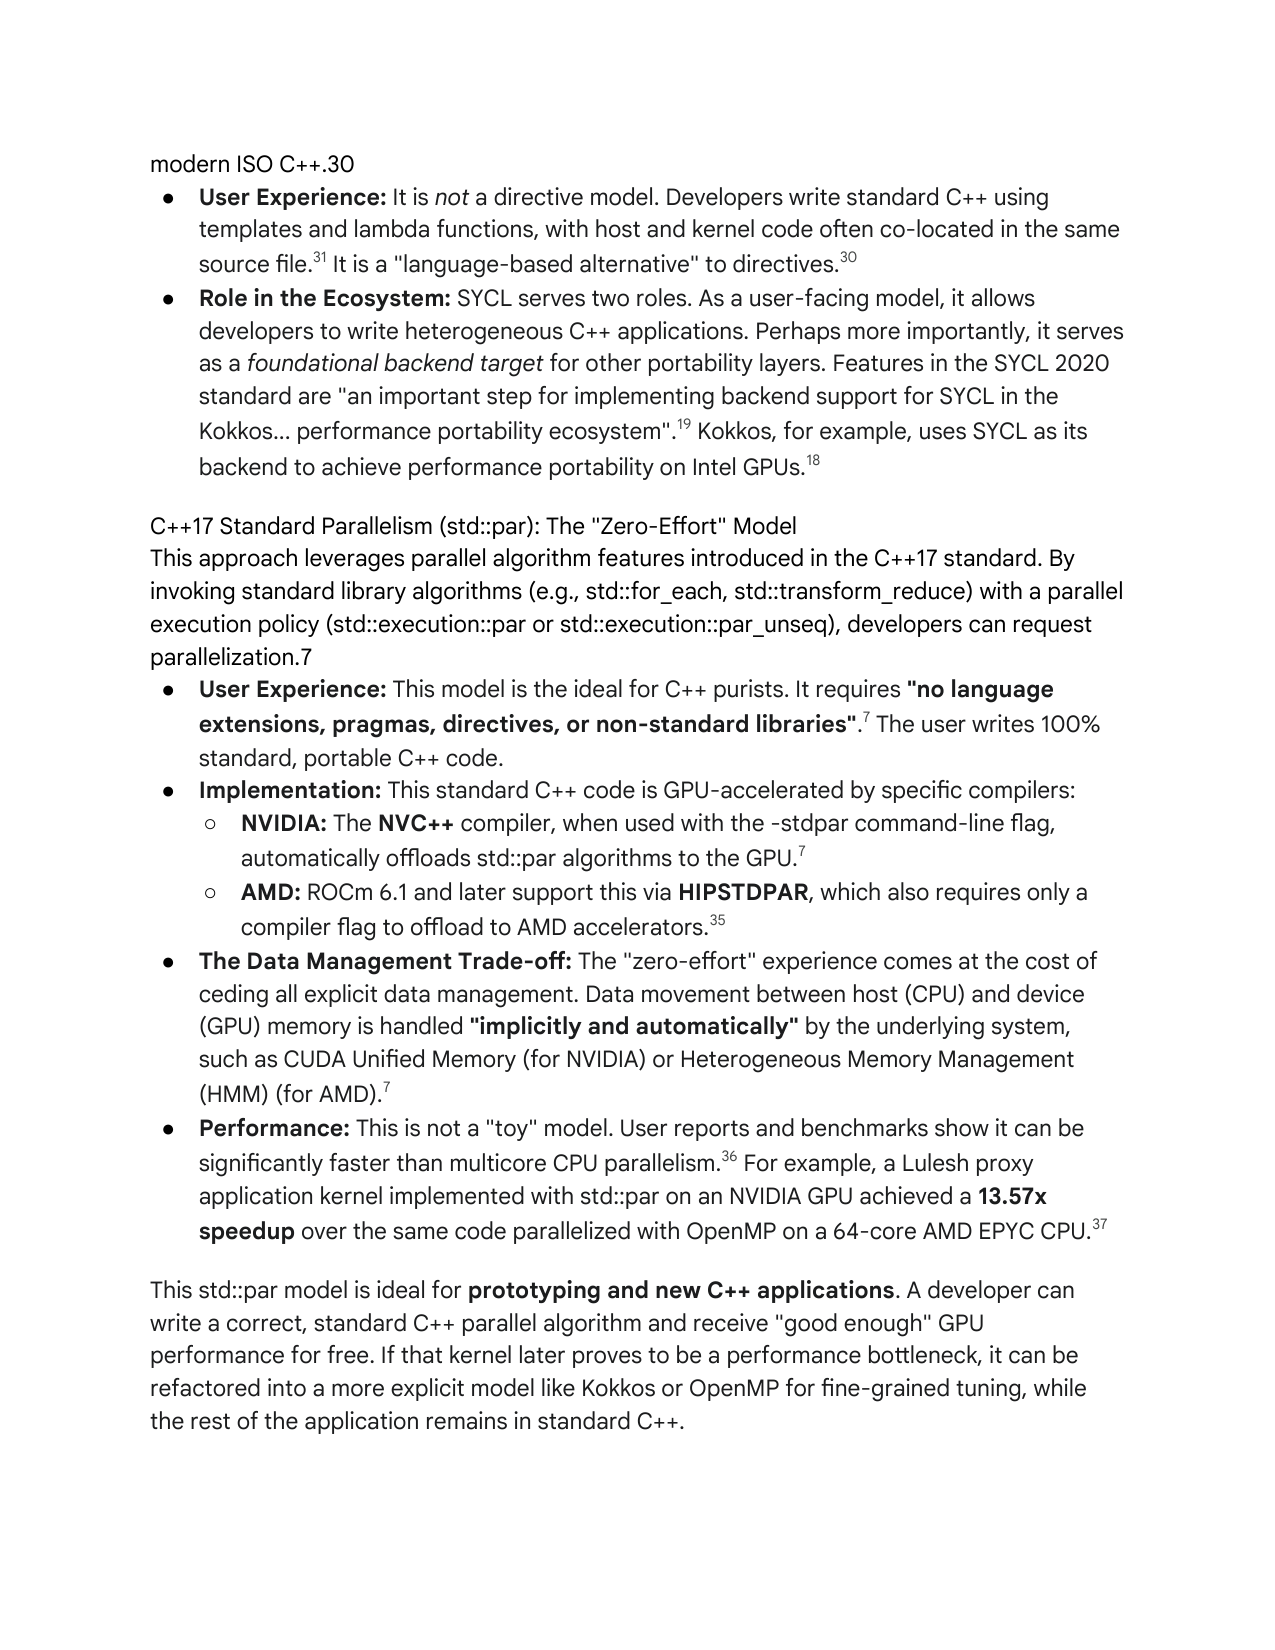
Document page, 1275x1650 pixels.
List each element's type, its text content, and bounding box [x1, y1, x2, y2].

list Implementation: This standard C++ code is GPU-accelerated by specific compilers: [161, 777, 1125, 805]
list NVIDIA: The NVC++ compiler, when used with the -stdpar command-line flag, automatically offloads std::par algorithms to the GPU.7 [203, 809, 1125, 874]
list AMD: ROCm 6.1 and later support this via HIPSTDPAR, which also requires only a compiler flag to offload to AMD accelerators.35 [203, 878, 1125, 943]
list User Experience: It is not a directive model. Developers write standard C++ using templates and lambda functions, with host and kernel code often co-located in the same source file.31 It is a "language-based alternative" to directives.30 [161, 183, 1125, 280]
list Performance: This is not a "toy" model. User reports and benchmarks show it can be significantly faster than multicore CPU parallelism.36 For example, a Lulesh proxy application kernel implemented with std::par on an NVIDIA GPU achieved a 13.57x speedup over the same code parallelized with OpenMP on a 64-core AMD EPYC CPU.37 [161, 1114, 1125, 1247]
text C++17 Standard Parallelism (std::par): The "Zero-Effort" Model [150, 512, 1125, 541]
list User Experience: This model is the ideal for C++ purists. It requires "no language extensions, pragmas, directives, or non-standard libraries".7 The user writes 100% standard, portable C++ code. [161, 676, 1125, 773]
list Role in the Ecosystem: SYCL serves two roles. As a user-facing model, it allows developers to write heterogeneous C++ applications. Perhaps more importantly, it serves as a foundational backend target for other portability layers. Features in the SYCL 2020 standard are "an important step for implementing backend support for SYCL in the Kokkos... performance portability ecosystem".19 Kokkos, for example, uses SYCL as its backend to achieve performance portability on Intel GPUs.18 [161, 284, 1125, 483]
text This approach leverages parallel algorithm features introduced in the C++17 standard. By invoking standard library algorithms (e.g., std::for_each, std::transform_reduce) with a parallel execution policy (std::execution::par or std::execution::par_unseq), developers can request parallelization.7 [150, 545, 1125, 672]
text This std::par model is ideal for prototyping and new C++ applications. A developer can write a correct, standard C++ parallel algorithm and receive "good enough" GPU performance for free. If that kernel later proves to be a performance bottleneck, it can be refactored into a more explicit model like Kokkos or OpenMP for fine-grained tuning, while the rest of the application remains in standard C++. [150, 1276, 1125, 1436]
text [150, 150, 1125, 179]
list The Data Management Trade-off: The "zero-effort" experience comes at the cost of ceding all explicit data management. Data movement between host (CPU) and device (GPU) memory is handled "implicitly and automatically" by the underlying system, such as CUDA Unified Memory (for NVIDIA) or Heterogeneous Memory Management (HMM) (for AMD).7 [161, 947, 1125, 1110]
